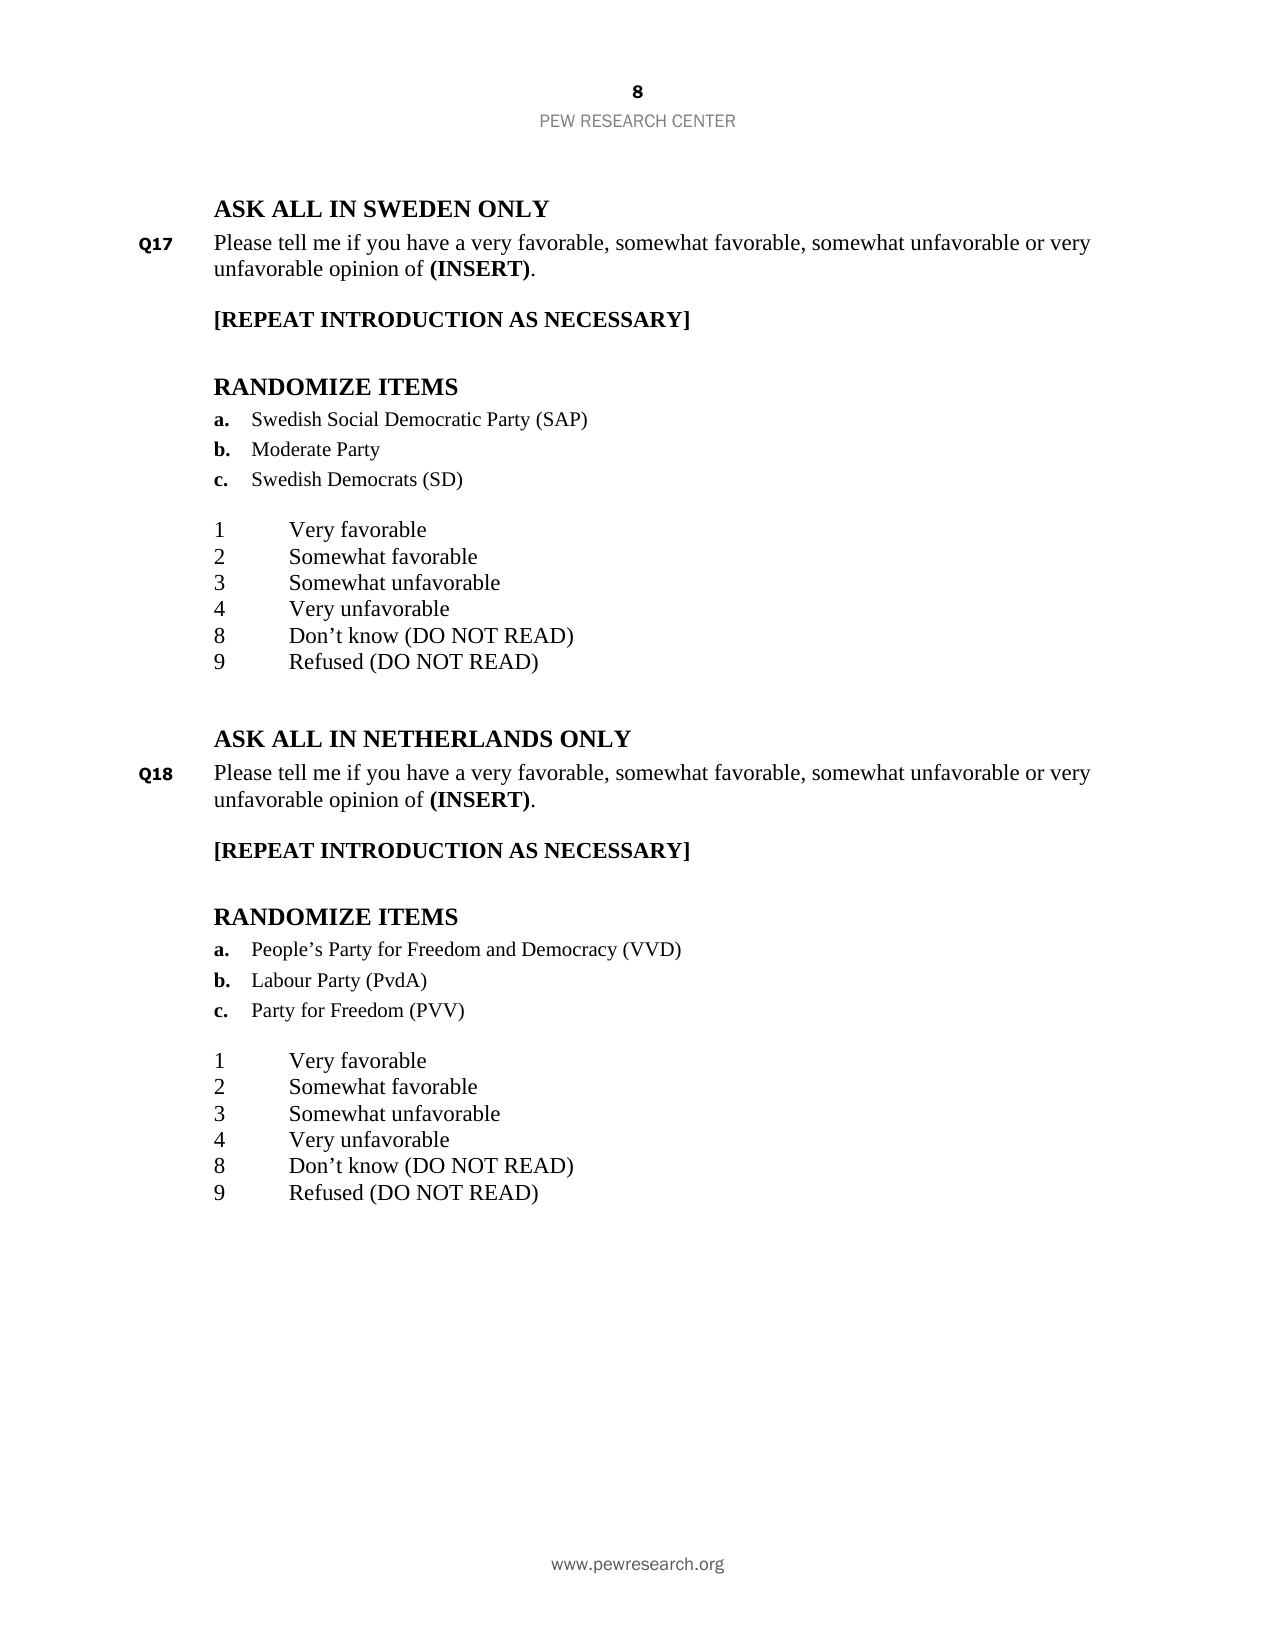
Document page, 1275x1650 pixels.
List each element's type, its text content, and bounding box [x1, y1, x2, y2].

text [REPEAT INTRODUCTION AS NECESSARY] [214, 306, 1136, 333]
list Party for Freedom (PVV) [214, 998, 1136, 1022]
list Swedish Social Democratic Party (SAP) [214, 407, 1136, 431]
text 8 Don’t know (DO NOT READ) [214, 622, 1136, 648]
text Q18 Please tell me if you have a very favorable, somewhat favorable, somewhat unfavorable or very unfavorable opinion of (INSERT). [139, 759, 1136, 812]
list People’s Party for Freedom and Democracy (VVD) [214, 937, 1136, 961]
text 3 Somewhat unfavorable [214, 1100, 1136, 1126]
list Labour Party (PvdA) [214, 968, 1136, 992]
text 4 Very unfavorable [214, 595, 1136, 622]
text 1 Very favorable [214, 516, 1136, 543]
text 2 Somewhat favorable [214, 1073, 1136, 1100]
text 9 Refused (DO NOT READ) [214, 648, 1136, 674]
text 8 Don’t know (DO NOT READ) [214, 1152, 1136, 1179]
text 3 Somewhat unfavorable [214, 569, 1136, 595]
text ASK ALL IN SWeden ONLY [214, 194, 1136, 222]
text ASK ALL IN Netherlands ONLY [214, 724, 1136, 753]
text 4 Very unfavorable [214, 1126, 1136, 1152]
text Q17 Please tell me if you have a very favorable, somewhat favorable, somewhat unfavorable or very unfavorable opinion of (INSERT). [139, 229, 1136, 281]
list Swedish Democrats (SD) [214, 467, 1136, 491]
list Moderate Party [214, 437, 1136, 461]
text 2 Somewhat favorable [214, 543, 1136, 569]
text RANDOMIZE ITEMS [213, 372, 1136, 400]
text RANDOMIZE ITEMS [213, 902, 1136, 931]
text [REPEAT INTRODUCTION AS NECESSARY] [214, 837, 1136, 863]
text 1 Very favorable [214, 1047, 1136, 1073]
text 9 Refused (DO NOT READ) [214, 1179, 1136, 1205]
